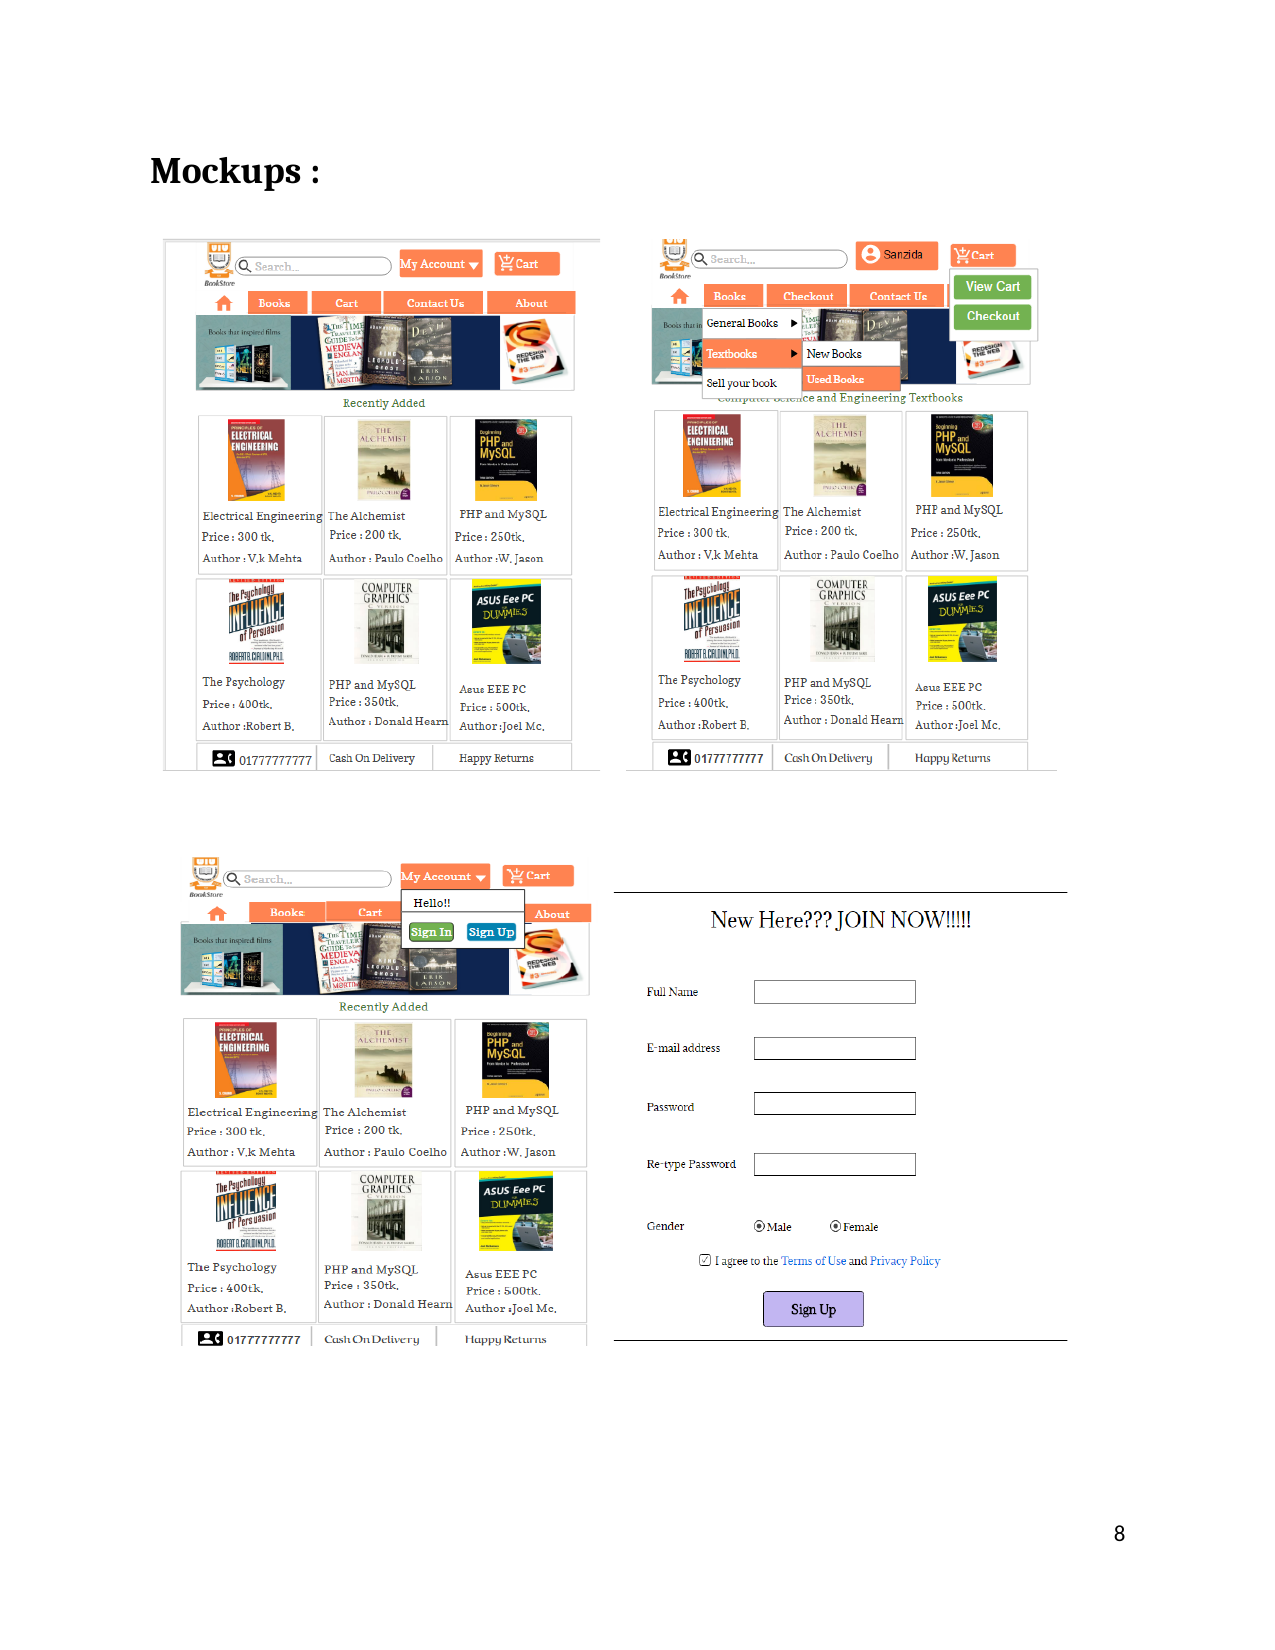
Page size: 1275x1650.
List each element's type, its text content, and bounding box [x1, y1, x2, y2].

picture [150, 857, 1068, 1346]
text Mockups : [150, 150, 1125, 193]
picture [162, 238, 601, 771]
picture [626, 239, 1057, 771]
